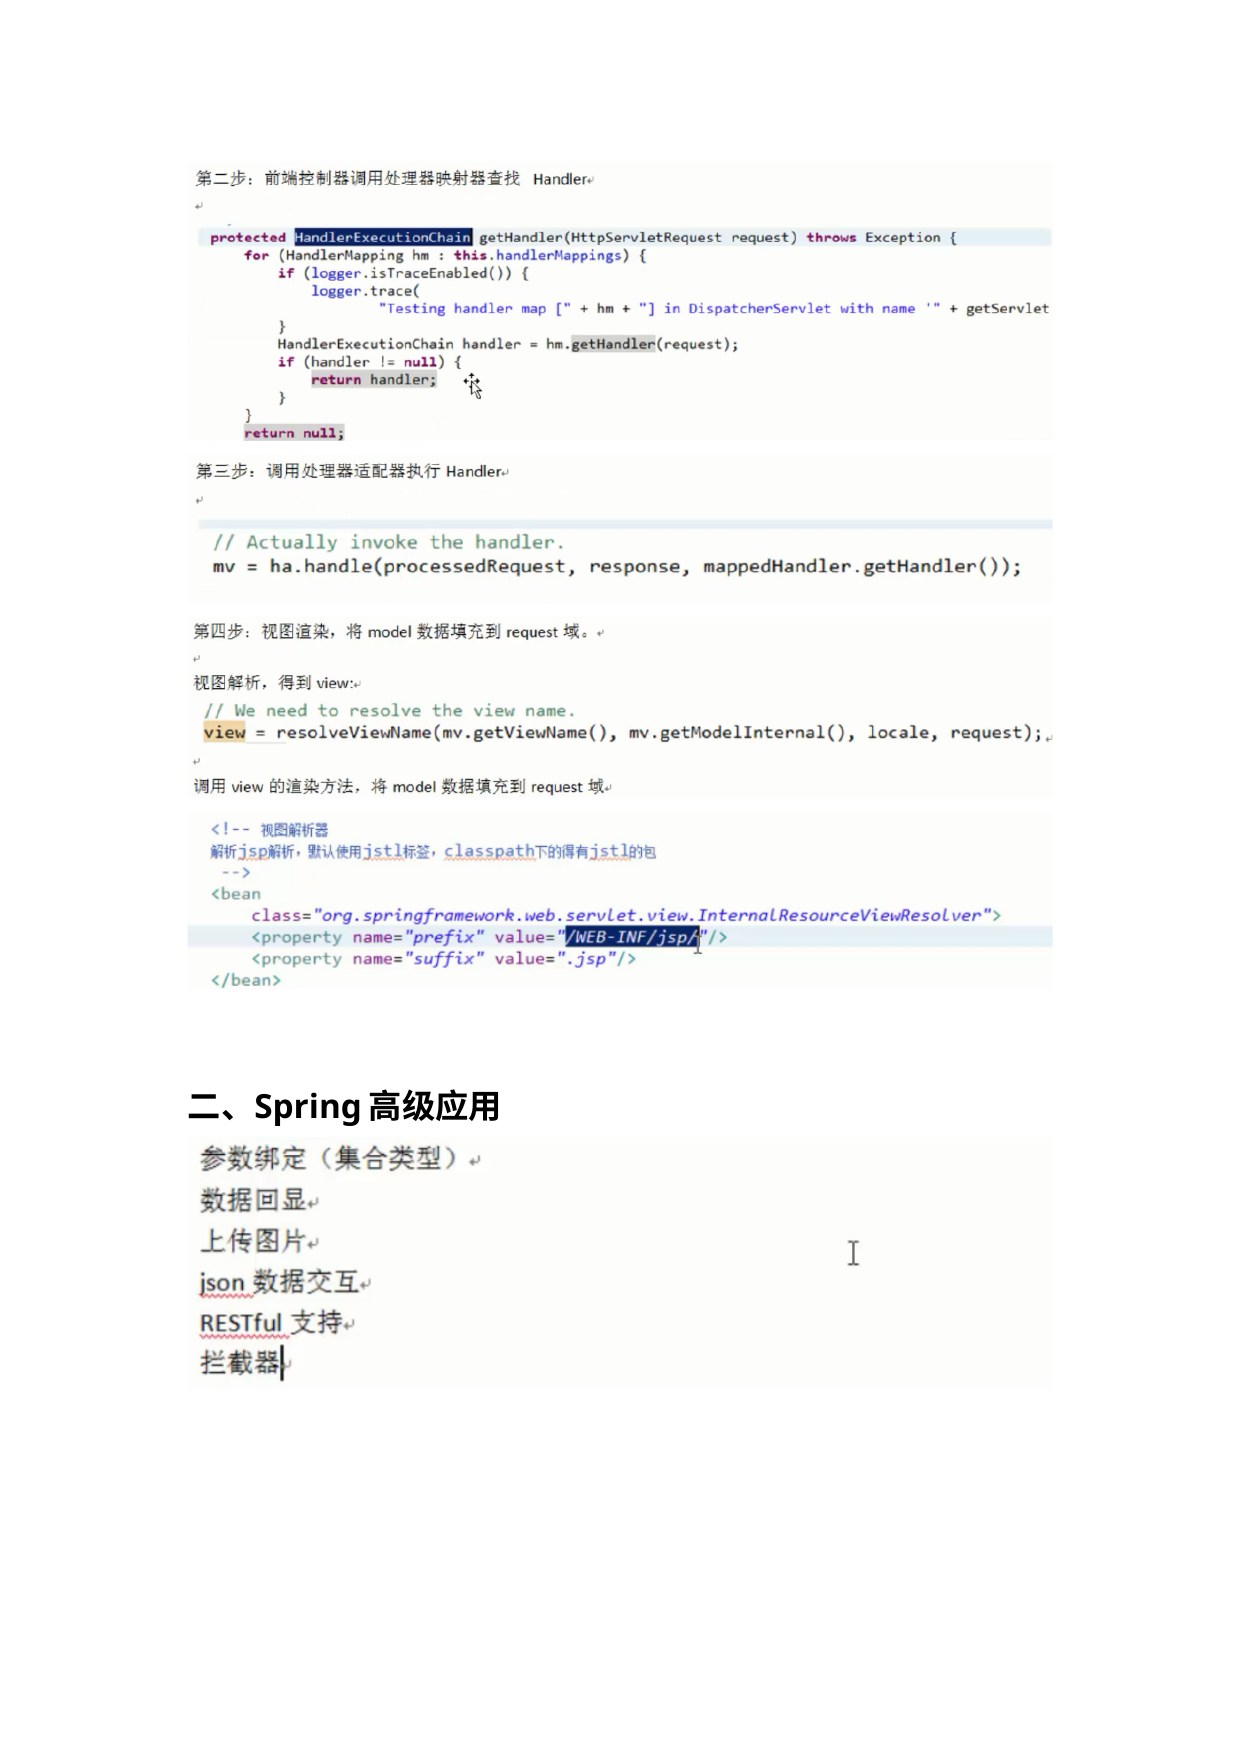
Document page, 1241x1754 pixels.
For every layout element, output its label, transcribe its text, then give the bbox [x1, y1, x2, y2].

picture [187, 162, 1053, 441]
text 二、Spring高级应用 [187, 1072, 1053, 1137]
picture [187, 812, 1053, 989]
picture [187, 1137, 1053, 1389]
picture [187, 454, 1053, 604]
picture [187, 617, 1053, 798]
